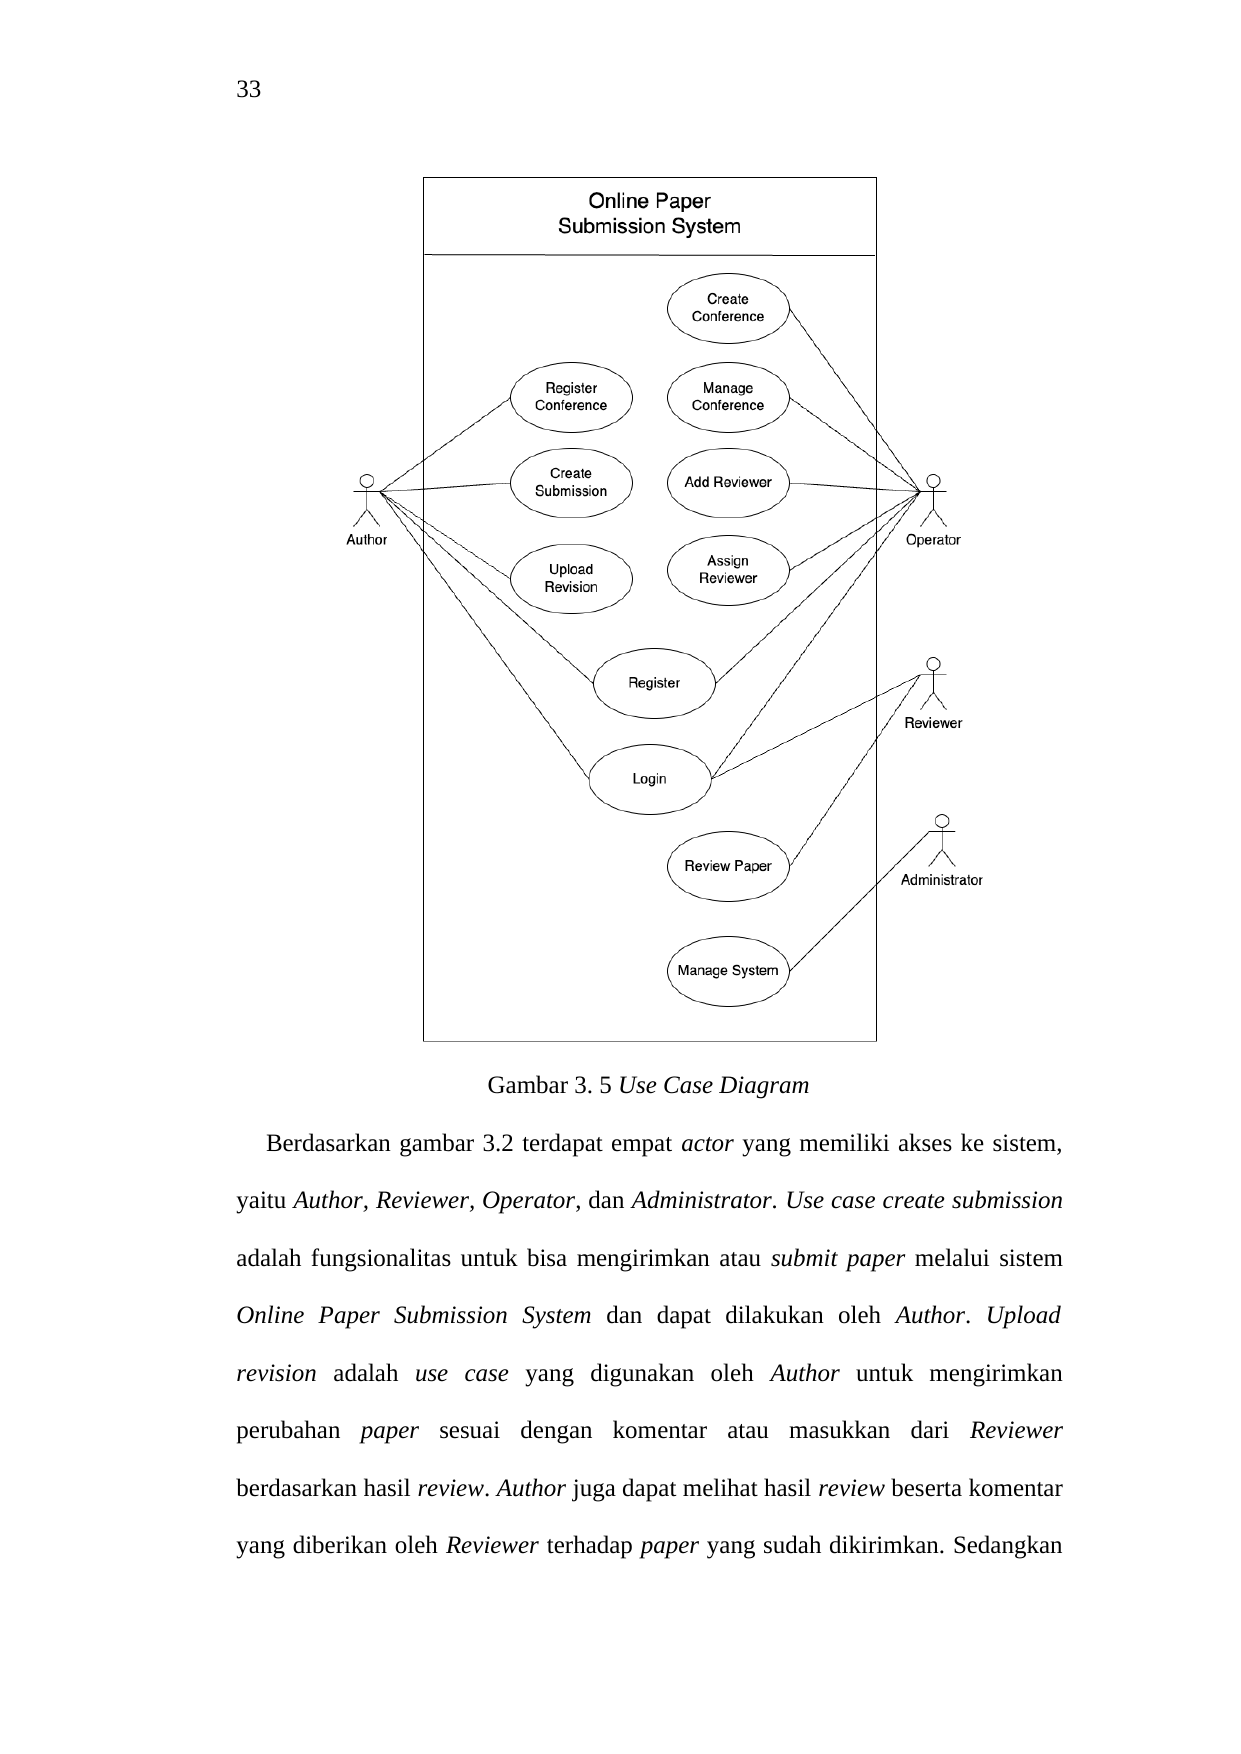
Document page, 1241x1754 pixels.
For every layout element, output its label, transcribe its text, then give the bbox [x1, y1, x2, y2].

picture [346, 177, 983, 1042]
text Gambar 3. 5 Use Case Diagram [236, 1071, 1063, 1099]
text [236, 1128, 1063, 1559]
